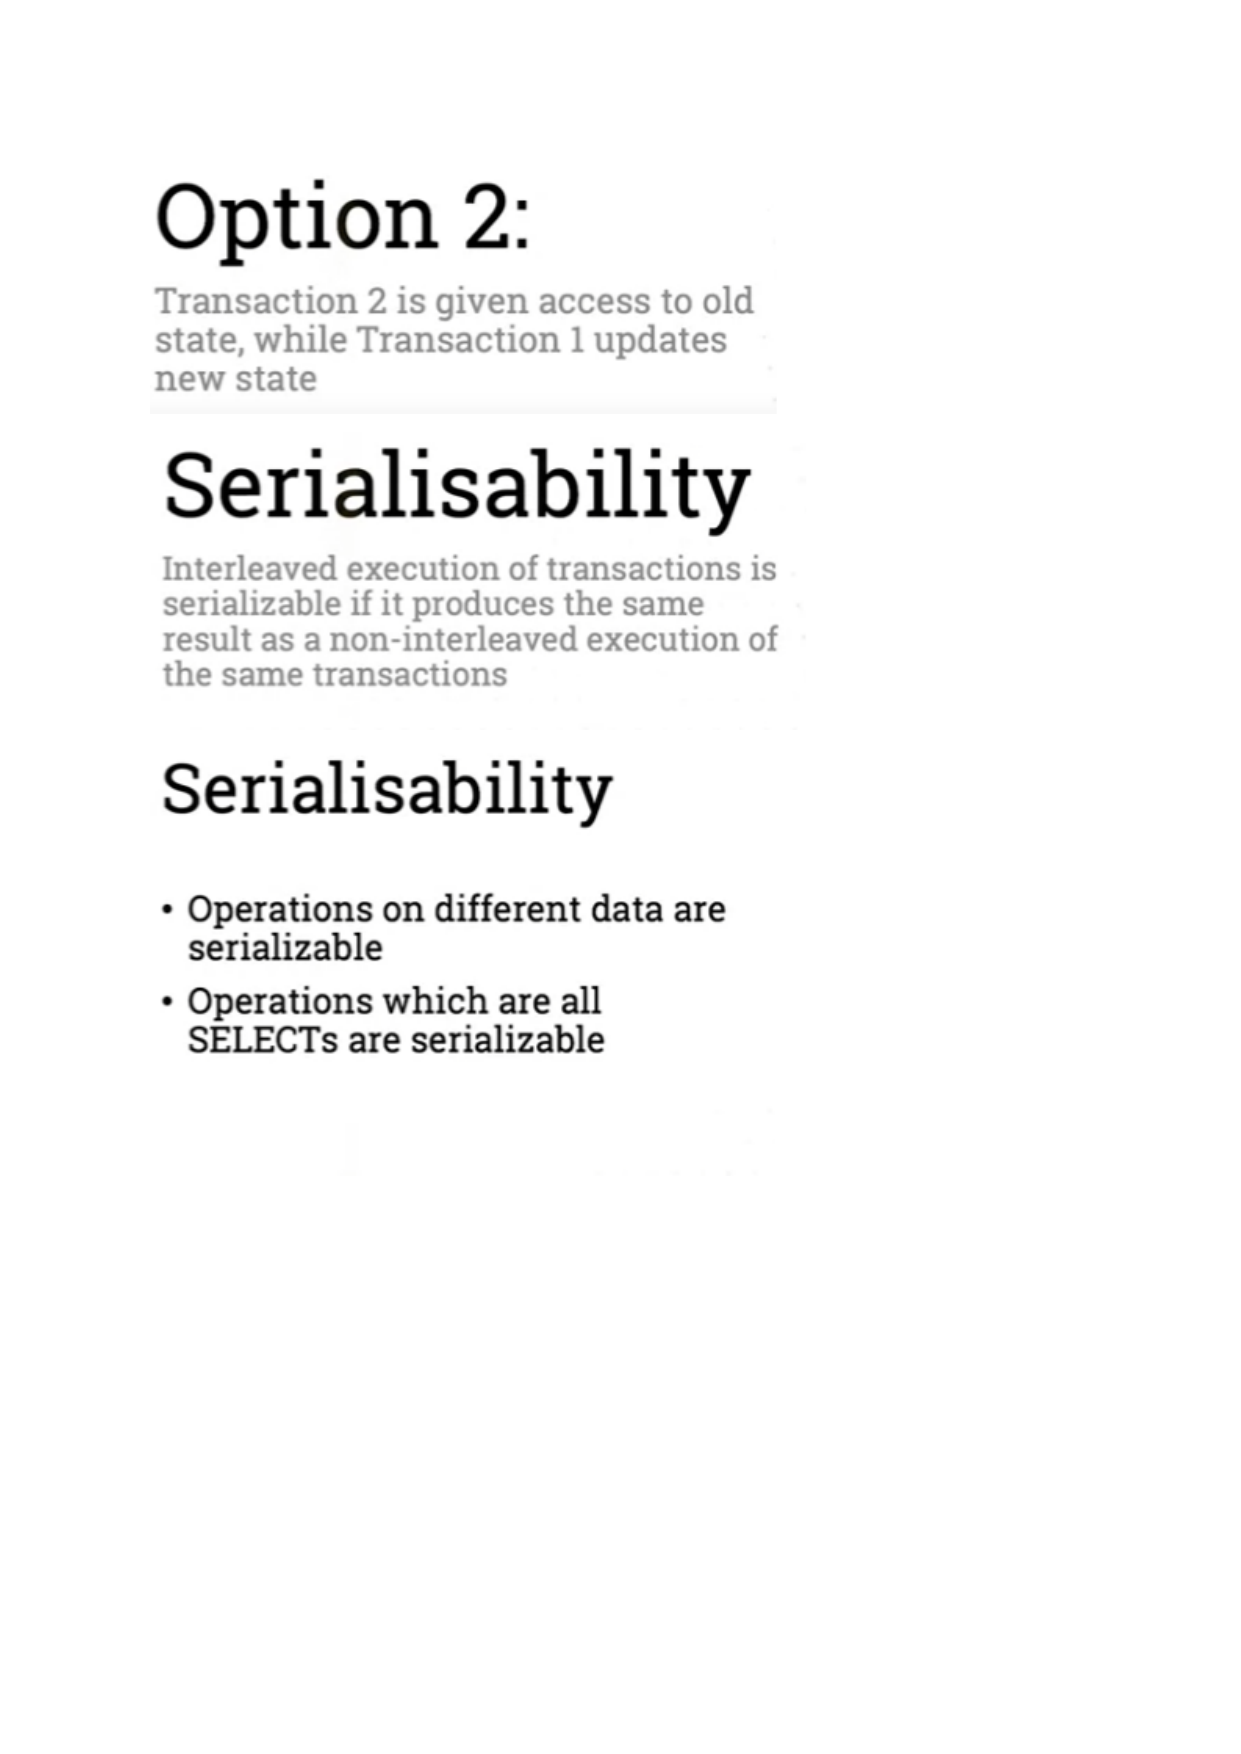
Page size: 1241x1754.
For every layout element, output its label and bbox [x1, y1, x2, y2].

picture [150, 150, 777, 414]
picture [150, 432, 807, 730]
picture [150, 748, 775, 1176]
